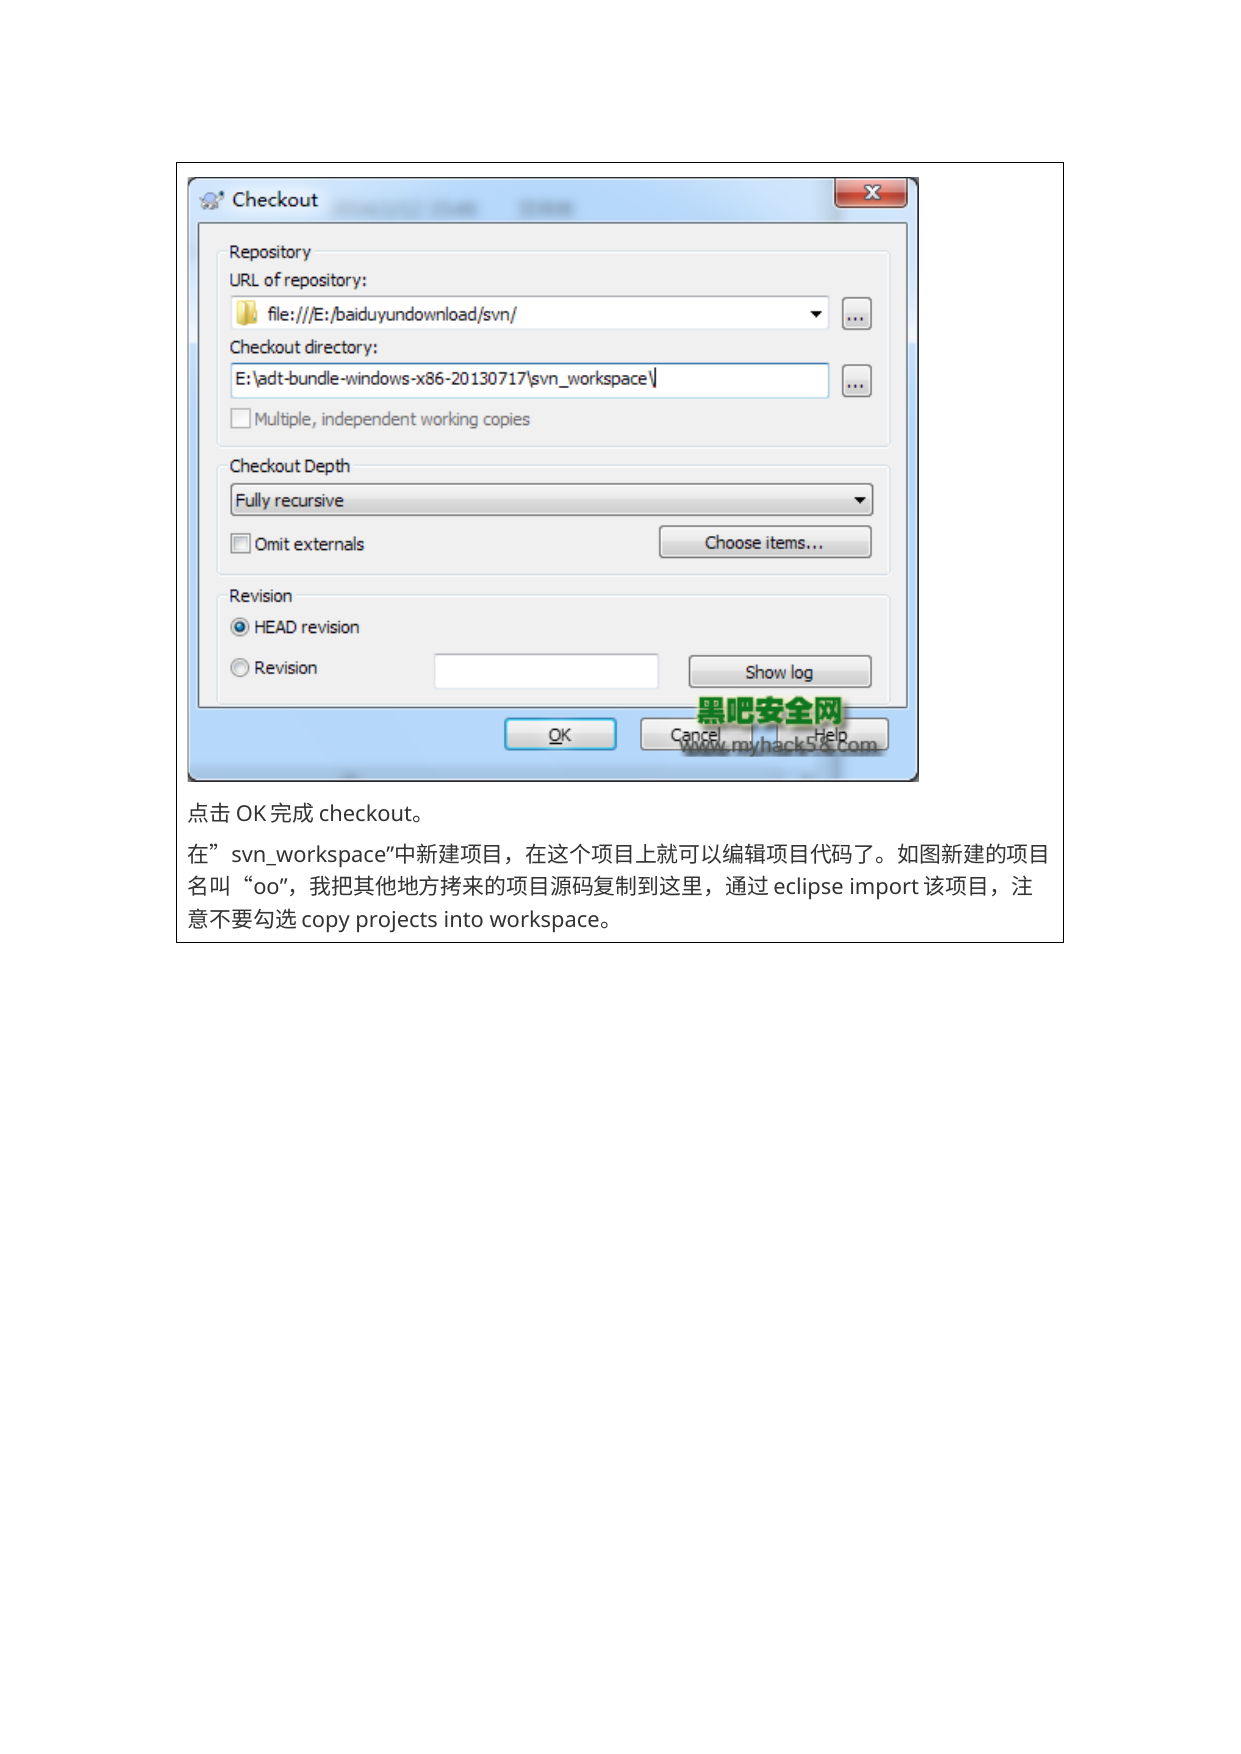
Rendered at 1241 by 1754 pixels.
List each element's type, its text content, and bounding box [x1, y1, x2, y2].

picture [187, 177, 919, 782]
table_header 在家里写代码的时候，想要对单位的项目进行版本控制，但是单位的服务器外网连不上，又不想花钱租SVN服务器。除了GitHub之外的，想不想试一下另一种方案呢? Follow me~ 安装网盘 选择一款能进行文件云端同步的软件，360云盘、百度云盘都可以，安装后选择文件同步目录，如图 建立SVN Reporsitory 前往网盘文件同步目录，创建svn reporsitory ，在网盘中创建目录，例如“svn”目录，点击该文件夹，在文件夹上右键，使用TortoiseSVN工具创建仓库（reporsitory)。 创建svn reporsitory 时，“svn”目录里面必须为空，否则TortoiseSVN会报错。 创建成功后，会在”svn”目录中生成有关的SVN仓库的管理文件，此时SVN服务已经可以使用 SVN使用-Checkout 创建空的文件夹为“svn_workspace”，在”svn_workspace”中点击右键选择SVN Checkout，配置如下图所示信息： 点击OK完成checkout。 在”svn_workspace”中新建项目，在这个项目上就可以编辑项目代码了。如图新建的项目名叫“oo”，我把其他地方拷来的项目源码复制到这里，通过eclipse import该项目，注意不要勾选copy projects into workspace。 SVN使用－提交 然后在项目目录上右键，使用“SVN Commit”提交测试是否成功，如下图所示： 如果提示如下图所示，表示项目提交成功 [177, 163, 1063, 942]
